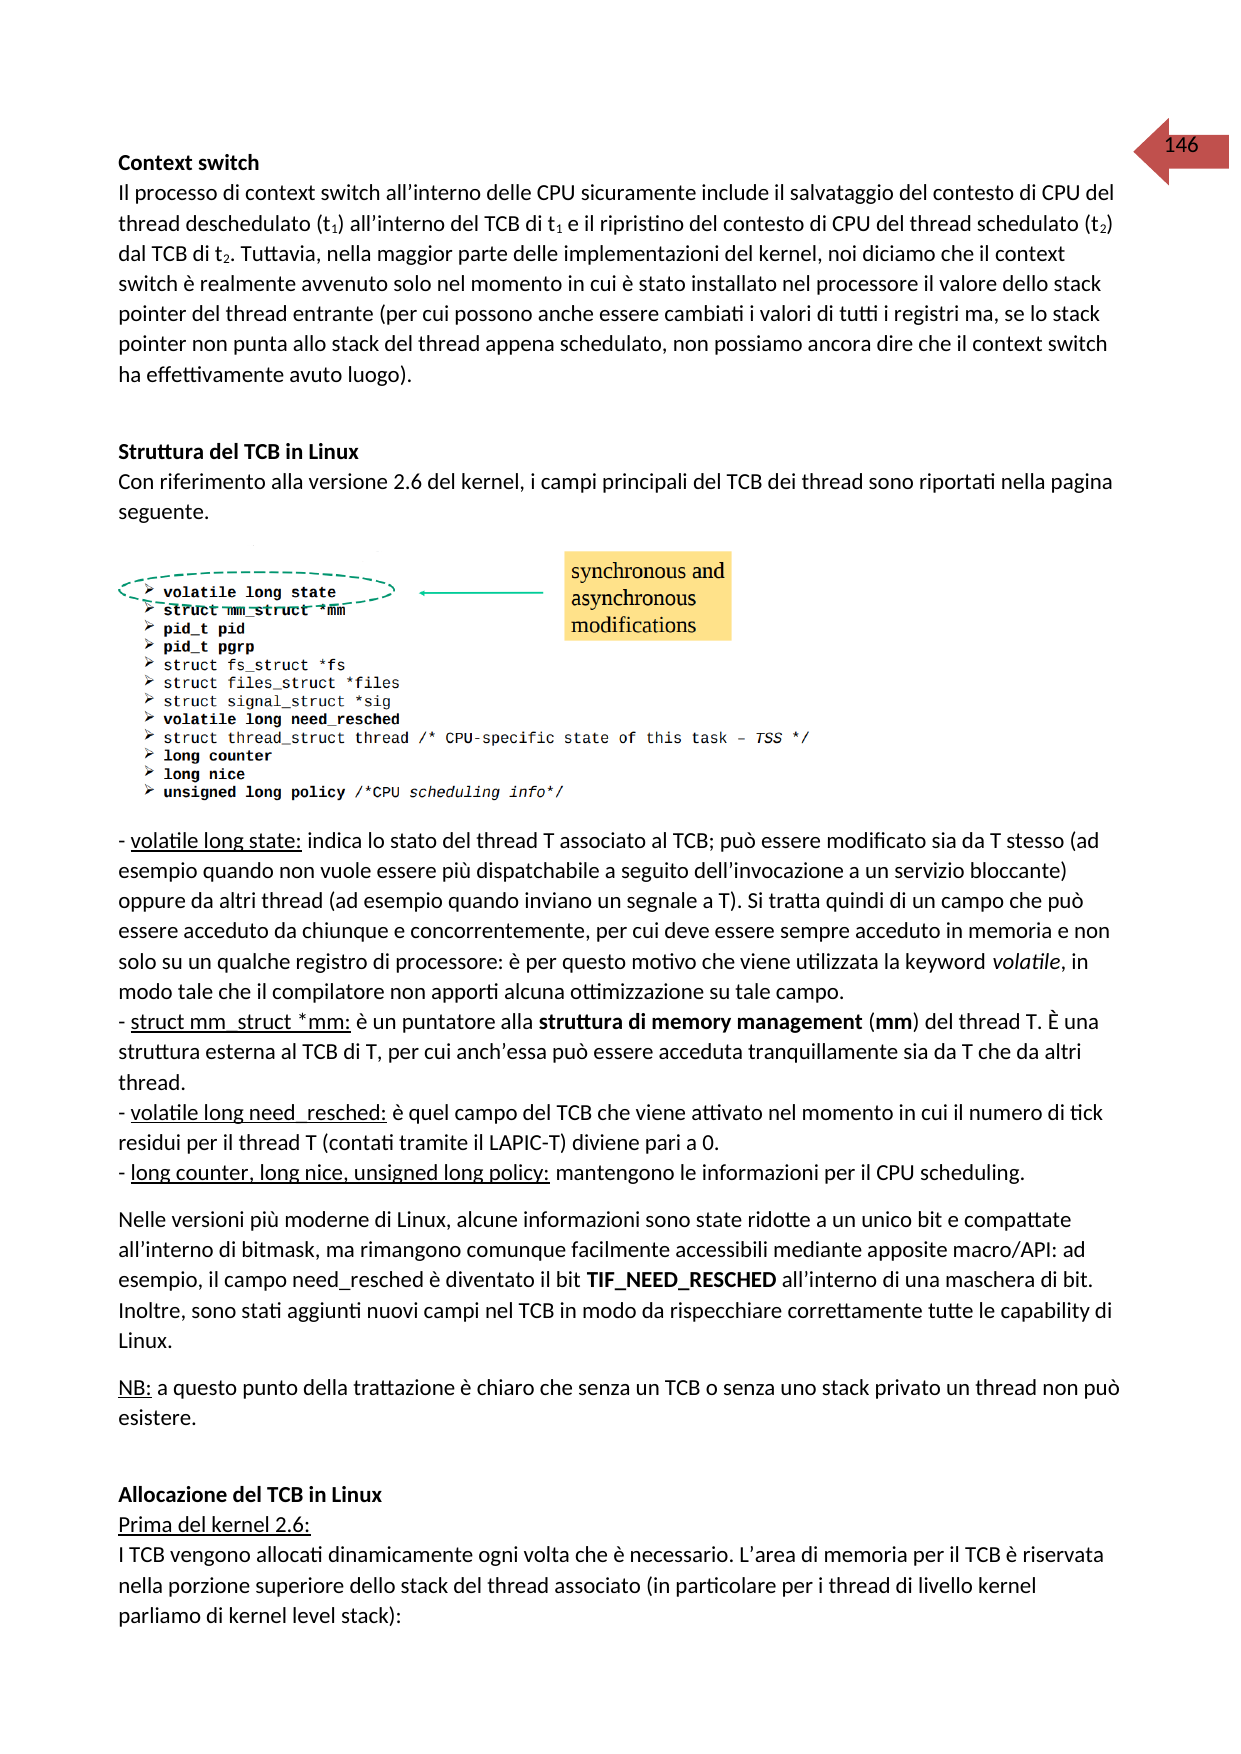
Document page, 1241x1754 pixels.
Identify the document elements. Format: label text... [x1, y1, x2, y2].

text Allocazione del TCB in Linux Prima del kernel 2.6: I TCB vengono allocati dinamicamente ogni volta che è necessario. L’area di memoria per il TCB è riservata nella porzione superiore dello stack del thread associato (in particolare per i thread di livello kernel parliamo di kernel level stack): [118, 1450, 1122, 1629]
text - volatile long state: indica lo stato del thread T associato al TCB; può essere modificato sia da T stesso (ad esempio quando non vuole essere più dispatchabile a seguito dell’invocazione a un servizio bloccante) oppure da altri thread (ad esempio quando inviano un segnale a T). Si tratta quindi di un campo che può essere acceduto da chiunque e concorrentemente, per cui deve essere sempre acceduto in memoria e non solo su un qualche registro di processore: è per questo motivo che viene utilizzata la keyword volatile, in modo tale che il compilatore non apporti alcuna ottimizzazione su tale campo. - struct mm_struct *mm: è un puntatore alla struttura di memory management (mm) del thread T. È una struttura esterna al TCB di T, per cui anch’essa può essere acceduta tranquillamente sia da T che da altri thread. - volatile long need_resched: è quel campo del TCB che viene attivato nel momento in cui il numero di tick residui per il thread T (contati tramite il LAPIC-T) diviene pari a 0. - long counter, long nice, unsigned long policy: mantengono le informazioni per il CPU scheduling. [118, 826, 1122, 1186]
text Nelle versioni più moderne di Linux, alcune informazioni sono state ridotte a un unico bit e compattate all’interno di bitmask, ma rimangono comunque facilmente accessibili mediante apposite macro/API: ad esempio, il campo need_resched è diventato il bit TIF_NEED_RESCHED all’interno di una maschera di bit. Inoltre, sono stati aggiunti nuovi campi nel TCB in modo da rispecchiare correttamente tutte le capability di Linux. [118, 1205, 1122, 1354]
text Struttura del TCB in Linux Con riferimento alla versione 2.6 del kernel, i campi principali del TCB dei thread sono riportati nella pagina seguente. [118, 407, 1122, 525]
text NB: a questo punto della trattazione è chiaro che senza un TCB o senza uno stack privato un thread non può esistere. [118, 1373, 1122, 1431]
picture [118, 544, 812, 808]
text Context switch Il processo di context switch all’interno delle CPU sicuramente include il salvataggio del contesto di CPU del thread deschedulato (t1) all’interno del TCB di t1 e il ripristino del contesto di CPU del thread schedulato (t2) dal TCB di t2. Tuttavia, nella maggior parte delle implementazioni del kernel, noi diciamo che il context switch è realmente avvenuto solo nel momento in cui è stato installato nel processore il valore dello stack pointer del thread entrante (per cui possono anche essere cambiati i valori di tutti i registri ma, se lo stack pointer non punta allo stack del thread appena schedulato, non possiamo ancora dire che il context switch ha effettivamente avuto luogo). [118, 118, 1122, 388]
